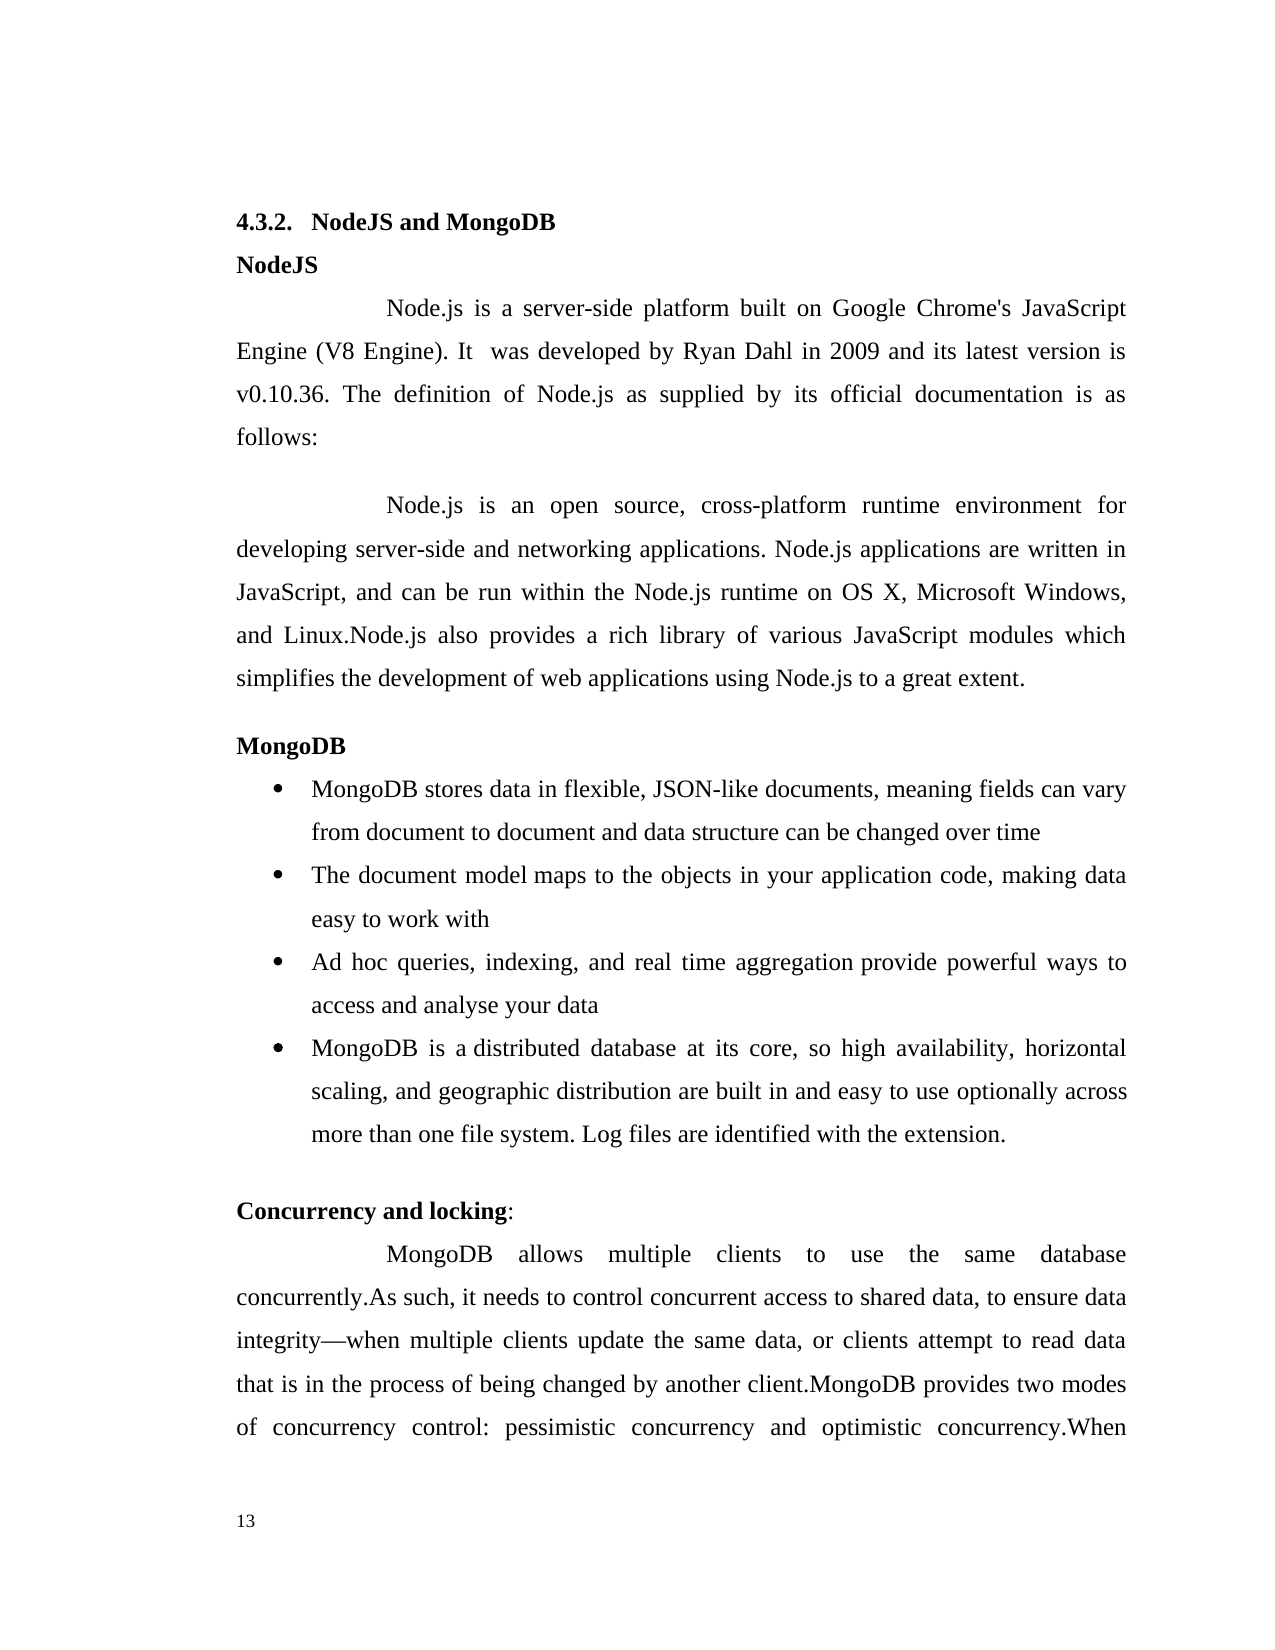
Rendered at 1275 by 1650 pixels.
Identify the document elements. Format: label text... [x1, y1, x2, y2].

text MongoDB [236, 731, 1127, 760]
subtitle Concurrency and locking: [236, 1196, 1127, 1225]
text Node.js is an open source, cross-platform runtime environment for developing server-side and networking applications. Node.js applications are written in JavaScript, and can be run within the Node.js runtime on OS X, Microsoft Windows, and Linux.Node.js also provides a rich library of various JavaScript modules which simplifies the development of web applications using Node.js to a great extent. [236, 491, 1127, 692]
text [236, 1239, 1127, 1441]
text Node.js is a server-side platform built on Google Chrome's JavaScript Engine (V8 Engine). It was developed by Ryan Dahl in 2009 and its latest version is v0.10.36. The definition of Node.js as supplied by its official documentation is as follows: [236, 293, 1127, 451]
list Ad hoc queries, indexing, and real time aggregation provide powerful ways to access and analyse your data [274, 947, 1127, 1019]
list MongoDB stores data in flexible, JSON-like documents, meaning fields can vary from document to document and data structure can be changed over time [274, 774, 1127, 846]
list MongoDB is a distributed database at its core, so high availability, horizontal scaling, and geographic distribution are built in and easy to use optionally across more than one file system. Log files are identified with the extension. [274, 1033, 1127, 1148]
list NodeJS and MongoDB [236, 207, 1127, 236]
list The document model maps to the objects in your application code, making data easy to work with [274, 861, 1127, 932]
text NodeJS [236, 250, 1127, 279]
